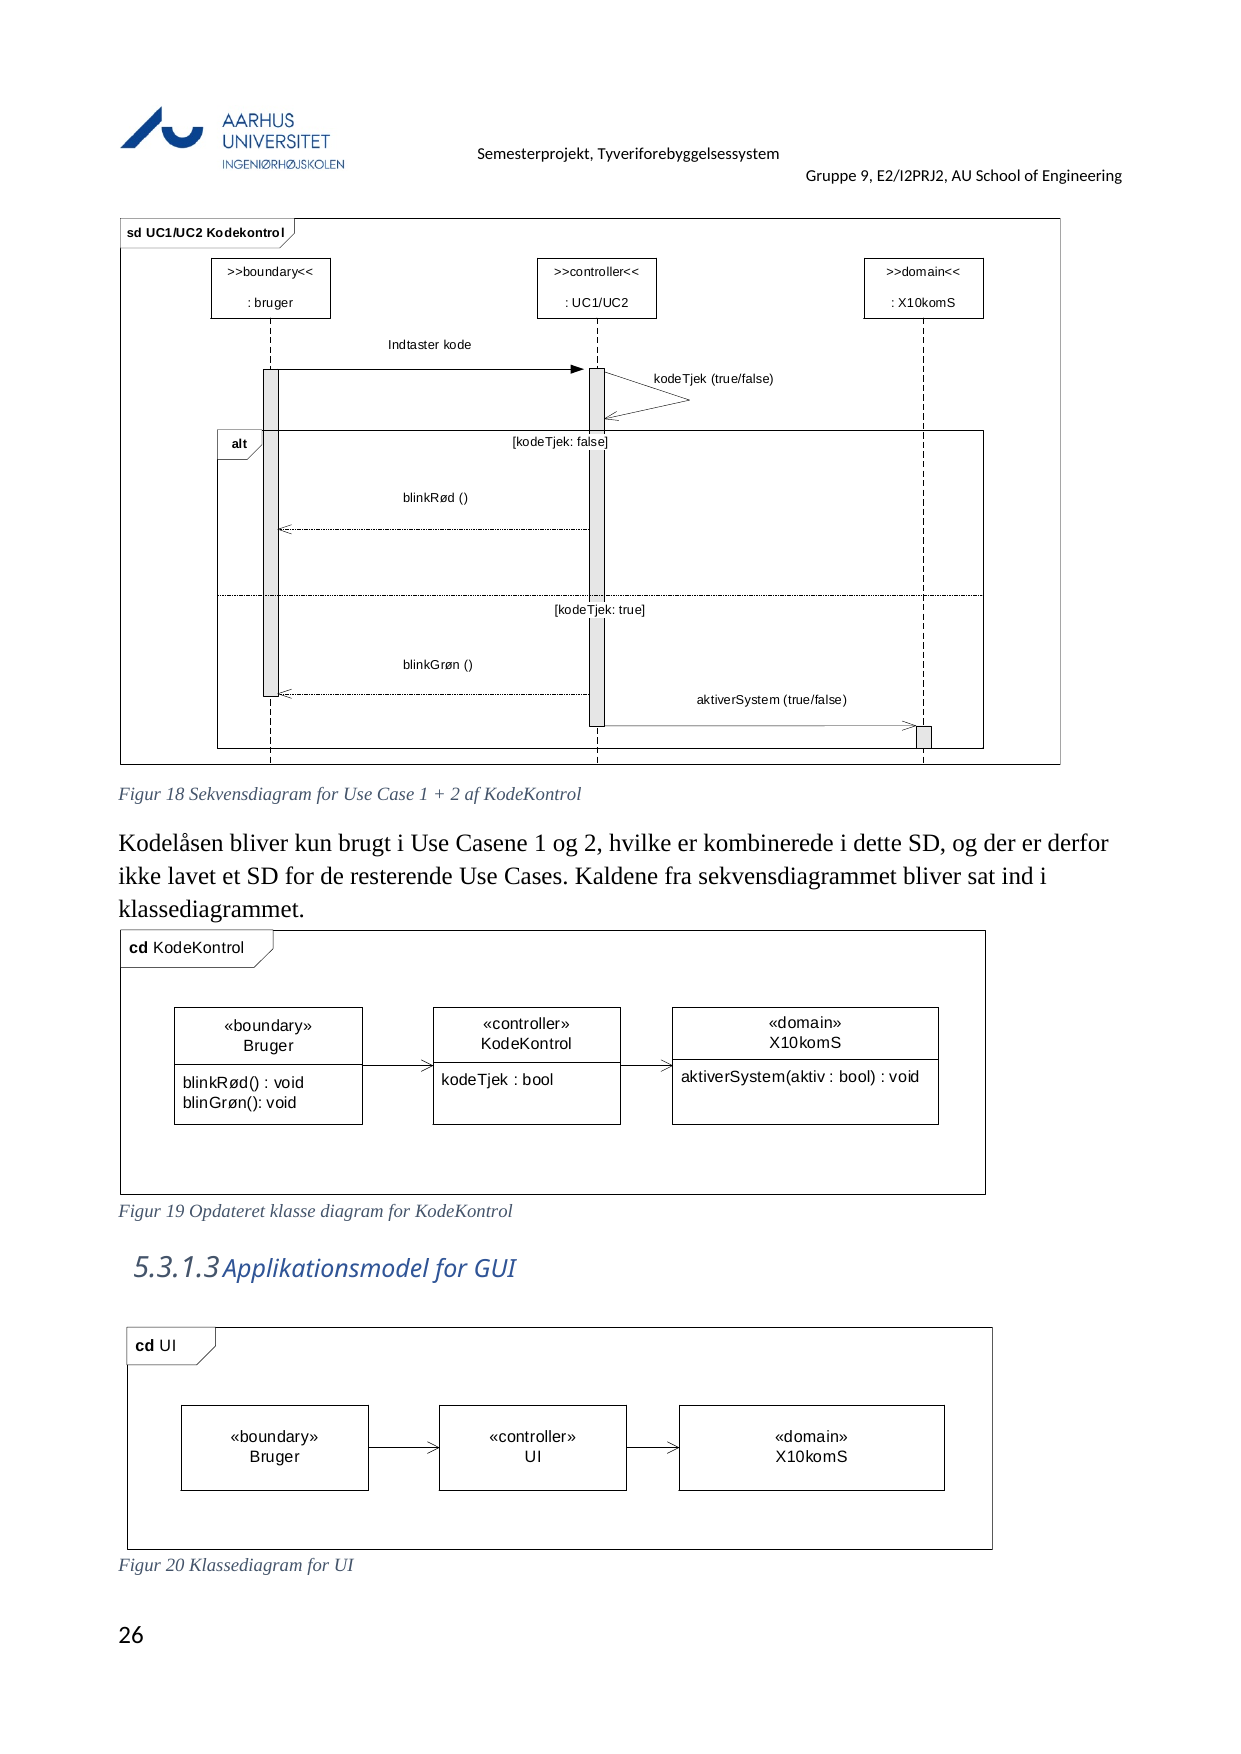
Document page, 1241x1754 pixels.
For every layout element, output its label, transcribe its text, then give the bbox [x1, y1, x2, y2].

subtitle Applikationsmodel for GUI [133, 1246, 1122, 1286]
text Kodelåsen bliver kun brugt i Use Casene 1 og 2, hvilke er kombinerede i dette SD, og der er derfor ikke lavet et SD for de resterende Use Cases. Kaldene fra sekvensdiagrammet bliver sat ind i klassediagrammet. [118, 828, 1122, 923]
picture [118, 105, 478, 171]
